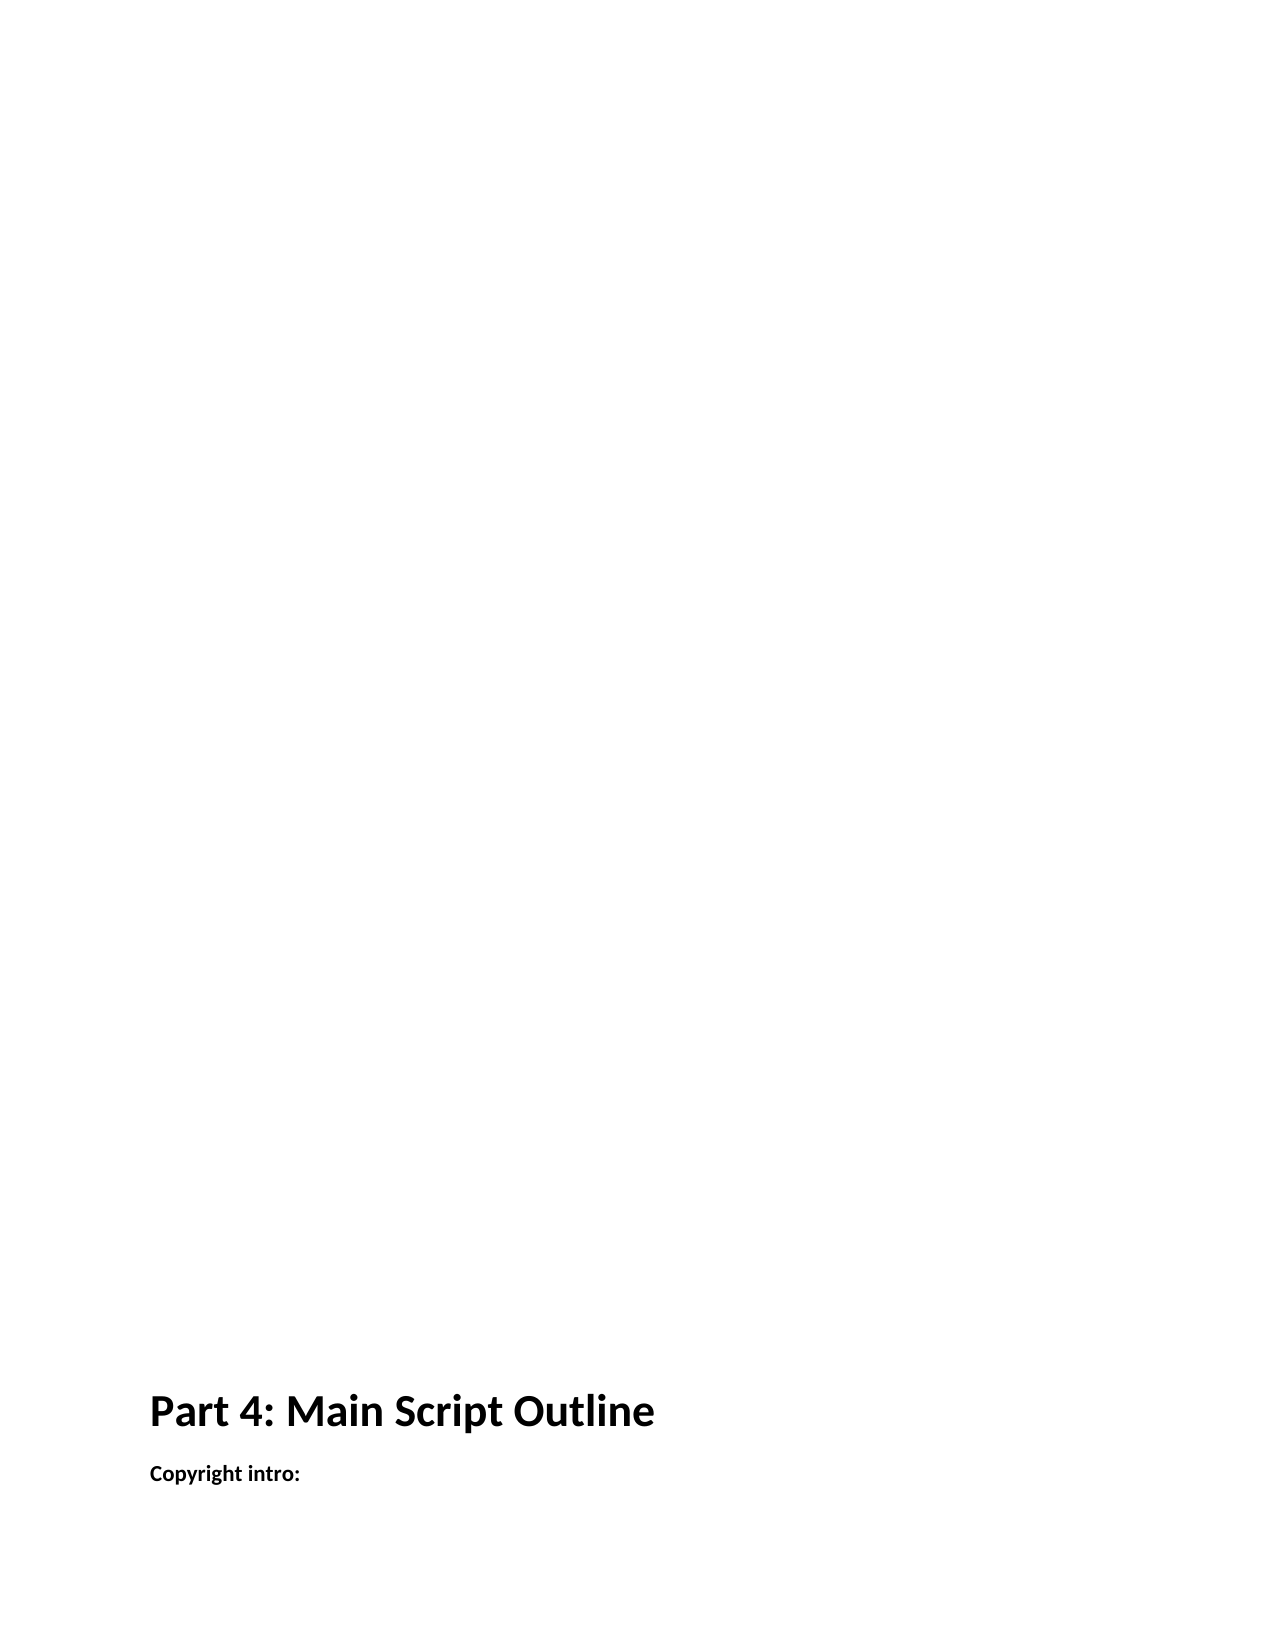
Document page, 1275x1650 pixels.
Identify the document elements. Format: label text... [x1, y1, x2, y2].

text Copyright intro: [150, 1459, 1125, 1487]
text Part 4: Main Script Outline [150, 1382, 1125, 1438]
